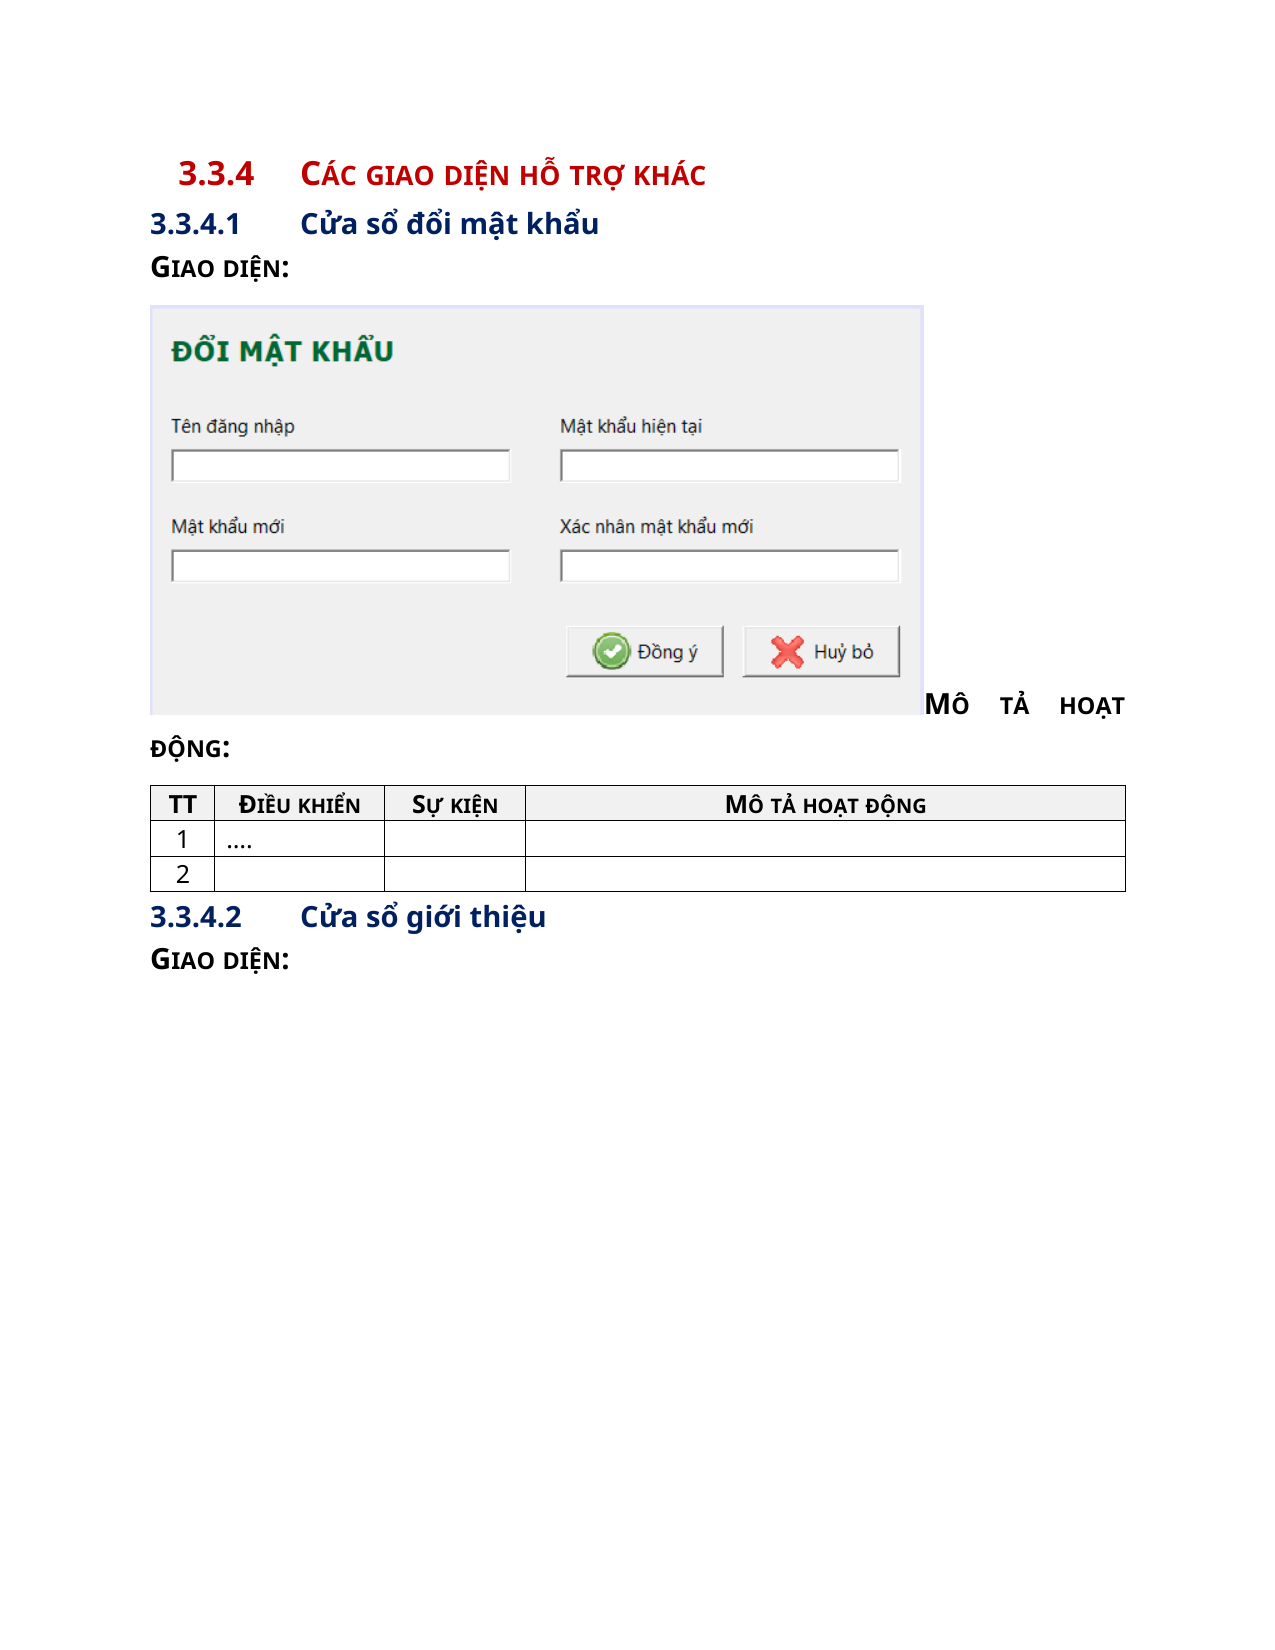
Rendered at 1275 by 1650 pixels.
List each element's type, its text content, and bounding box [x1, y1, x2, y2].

subtitle Các giao diện hỗ trợ khác [178, 150, 1125, 195]
subtitle Cửa sổ giới thiệu [150, 896, 1125, 936]
table_header Sự kiện [385, 786, 525, 820]
text Giao diện: [150, 939, 1125, 978]
table_cell [385, 821, 525, 856]
table_header Mô tả hoạt động [526, 786, 1125, 820]
table_cell …. [215, 821, 384, 856]
table_header TT [151, 786, 214, 820]
table_cell 1 [151, 821, 214, 856]
subtitle Cửa sổ đổi mật khẩu [150, 203, 1125, 243]
table_cell [385, 857, 525, 891]
table_cell [526, 857, 1125, 891]
table_cell [215, 857, 384, 891]
table_cell [526, 821, 1125, 856]
table_cell 2 [151, 857, 214, 891]
text Giao diện: [150, 246, 1125, 286]
picture [150, 305, 924, 715]
table_header Điều khiển [215, 786, 384, 820]
